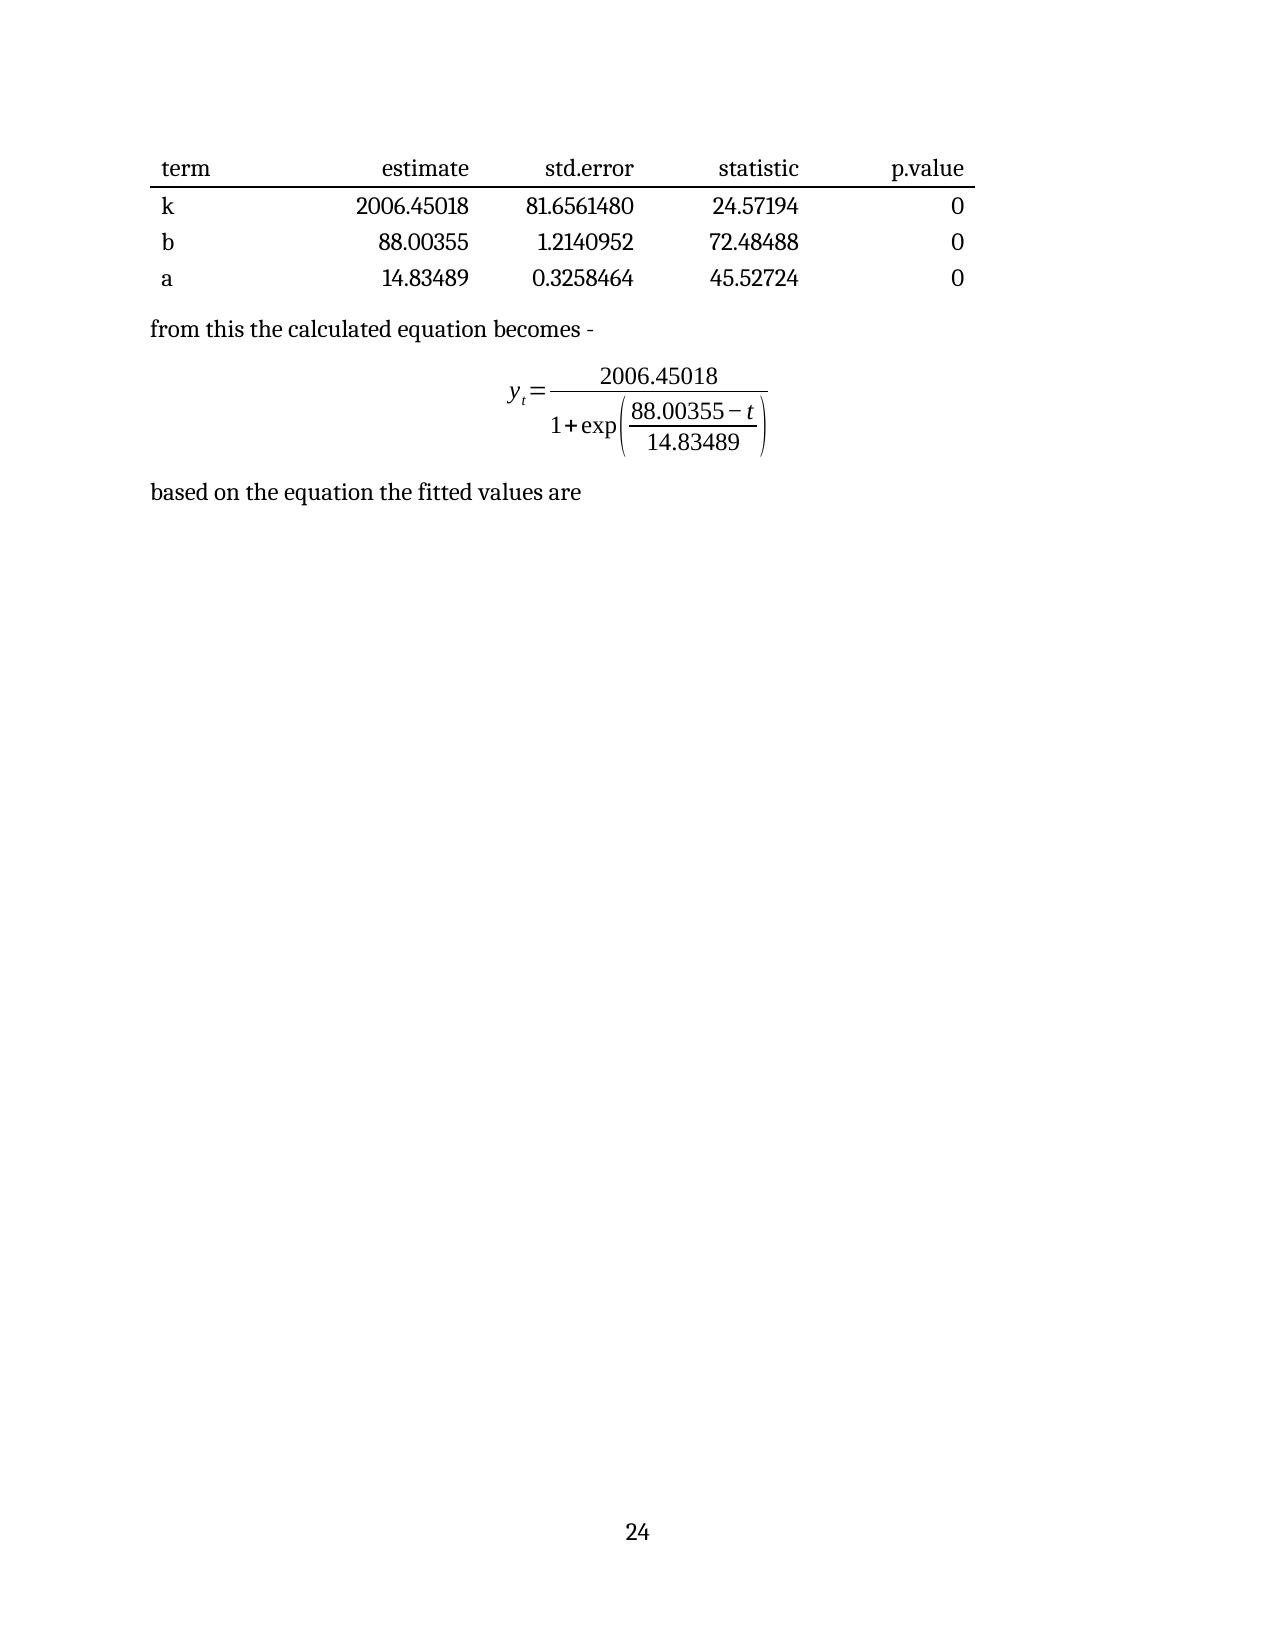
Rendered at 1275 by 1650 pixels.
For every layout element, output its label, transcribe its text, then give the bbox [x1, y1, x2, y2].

table_header std.error [480, 150, 645, 186]
table_cell k [150, 188, 315, 224]
table_cell 45.52724 [645, 260, 810, 297]
table_header p.value [810, 150, 975, 186]
table_cell 2006.45018 [315, 188, 480, 224]
table_cell 24.57194 [645, 188, 810, 224]
table_cell 14.83489 [315, 260, 480, 297]
table_cell a [150, 260, 315, 297]
table_cell b [150, 224, 315, 260]
table_cell 88.00355 [315, 224, 480, 260]
table_cell 1.2140952 [480, 224, 645, 260]
table_header estimate [315, 150, 480, 186]
table_cell 0 [810, 188, 975, 224]
table_header term [150, 150, 315, 186]
text from this the calculated equation becomes - [150, 315, 1125, 344]
table_cell 0 [810, 224, 975, 260]
text based on the equation the fitted values are [150, 478, 1125, 507]
table_cell 72.48488 [645, 224, 810, 260]
table_cell 0.3258464 [480, 260, 645, 297]
table_cell 0 [810, 260, 975, 297]
table_cell 81.6561480 [480, 188, 645, 224]
table_header statistic [645, 150, 810, 186]
